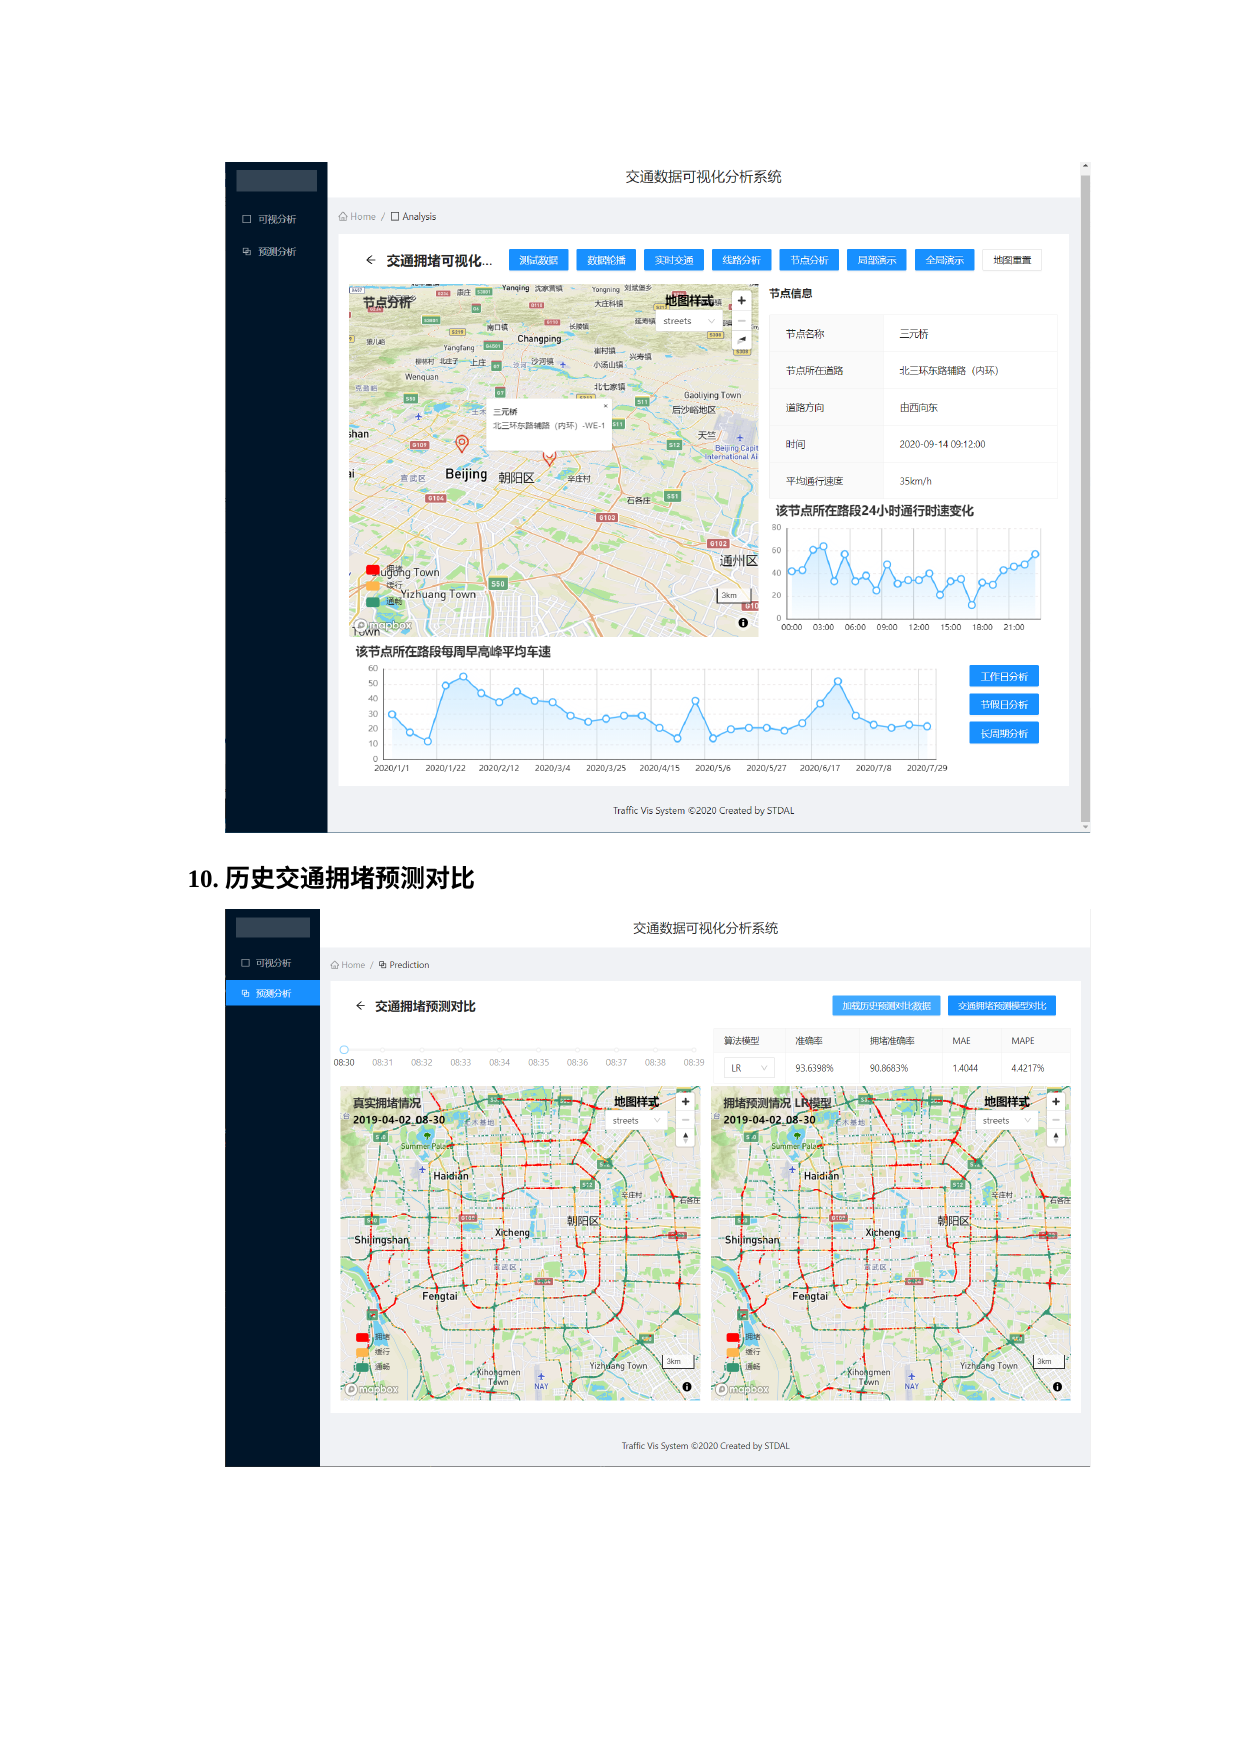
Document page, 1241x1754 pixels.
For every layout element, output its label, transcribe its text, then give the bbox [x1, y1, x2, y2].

list 历史交通拥堵预测对比 [187, 844, 1053, 909]
picture [225, 909, 1091, 1467]
picture [225, 162, 1091, 833]
